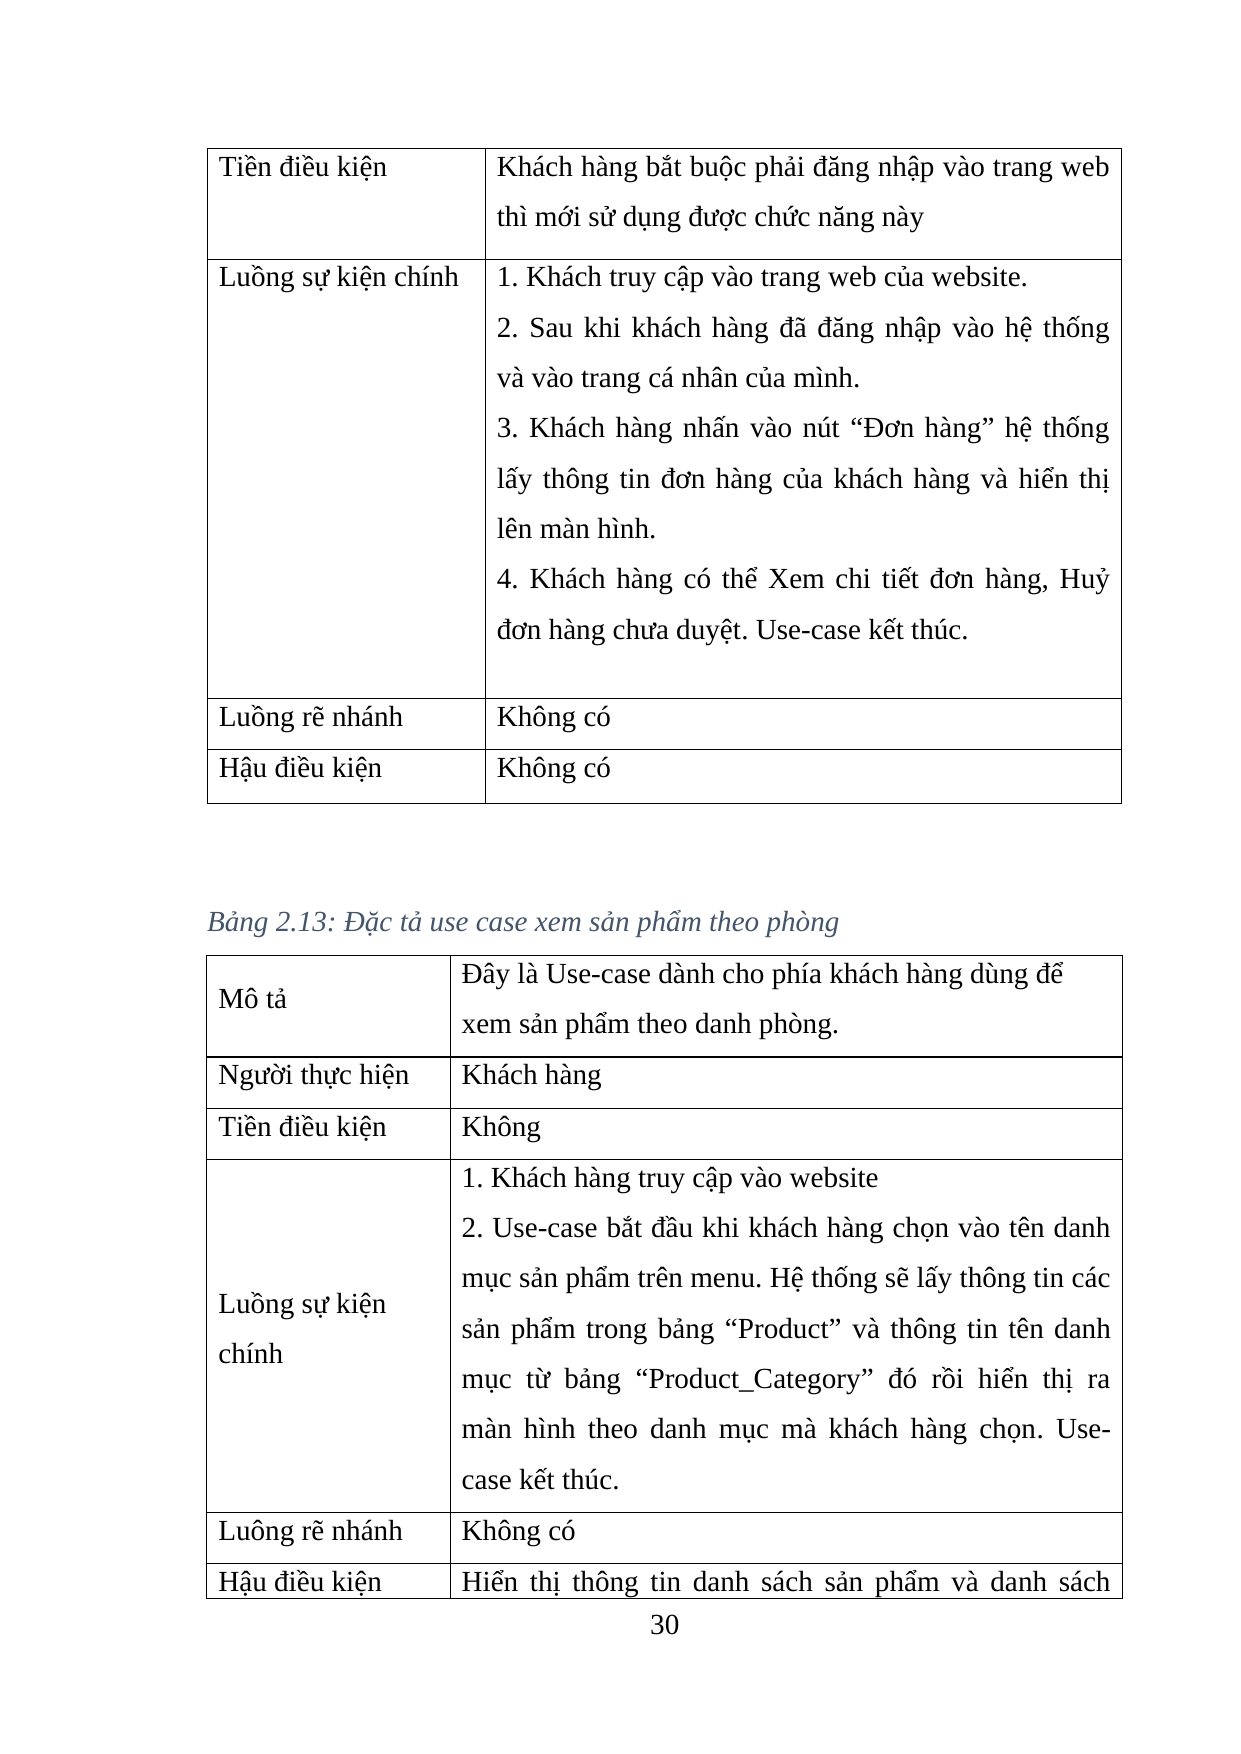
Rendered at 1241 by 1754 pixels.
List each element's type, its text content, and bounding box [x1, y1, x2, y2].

table_header Đây là Use-case dành cho phía khách hàng dùng để xem sản phẩm theo danh phòng. [451, 956, 1122, 1056]
table_cell Không có [451, 1513, 1122, 1563]
table_cell Không có [486, 699, 1121, 749]
table_cell Hậu điều kiện [208, 750, 485, 803]
table_header Mô tả [207, 956, 450, 1056]
table_cell Luồng sự kiện chính [207, 1160, 450, 1512]
text Bảng 2.13: Đặc tả use case xem sản phẩm theo phòng [207, 904, 1122, 938]
table_cell Khách hàng [451, 1058, 1122, 1108]
table_cell Luồng sự kiện chính [208, 260, 485, 698]
table_cell Tiền điều kiện [208, 149, 485, 258]
table_cell Không [451, 1109, 1122, 1159]
table_cell Không có [486, 750, 1121, 803]
table_cell Luông rẽ nhánh [207, 1513, 450, 1563]
table_cell Khách hàng bắt buộc phải đăng nhập vào trang web thì mới sử dụng được chức năng này [486, 149, 1121, 258]
table_cell 1. Khách truy cập vào trang web của website. 2. Sau khi khách hàng đã đăng nhập vào hệ thống và vào trang cá nhân của mình. 3. Khách hàng nhấn vào nút “Đơn hàng” hệ thống lấy thông tin đơn hàng của khách hàng và hiển thị lên màn hình. 4. Khách hàng có thể Xem chi tiết đơn hàng, Huỷ đơn hàng chưa duyệt. Use-case kết thúc. [486, 260, 1121, 698]
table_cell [451, 1564, 1122, 1598]
table_cell Tiền điều kiện [207, 1109, 450, 1159]
table_cell Hậu điều kiện [207, 1564, 450, 1598]
table_cell Luồng rẽ nhánh [208, 699, 485, 749]
table_cell Người thực hiện [207, 1058, 450, 1108]
table_cell 1. Khách hàng truy cập vào website 2. Use-case bắt đầu khi khách hàng chọn vào tên danh mục sản phẩm trên menu. Hệ thống sẽ lấy thông tin các sản phẩm trong bảng “Product” và thông tin tên danh mục từ bảng “Product_Category” đó rồi hiển thị ra màn hình theo danh mục mà khách hàng chọn. Use-case kết thúc. [451, 1160, 1122, 1512]
